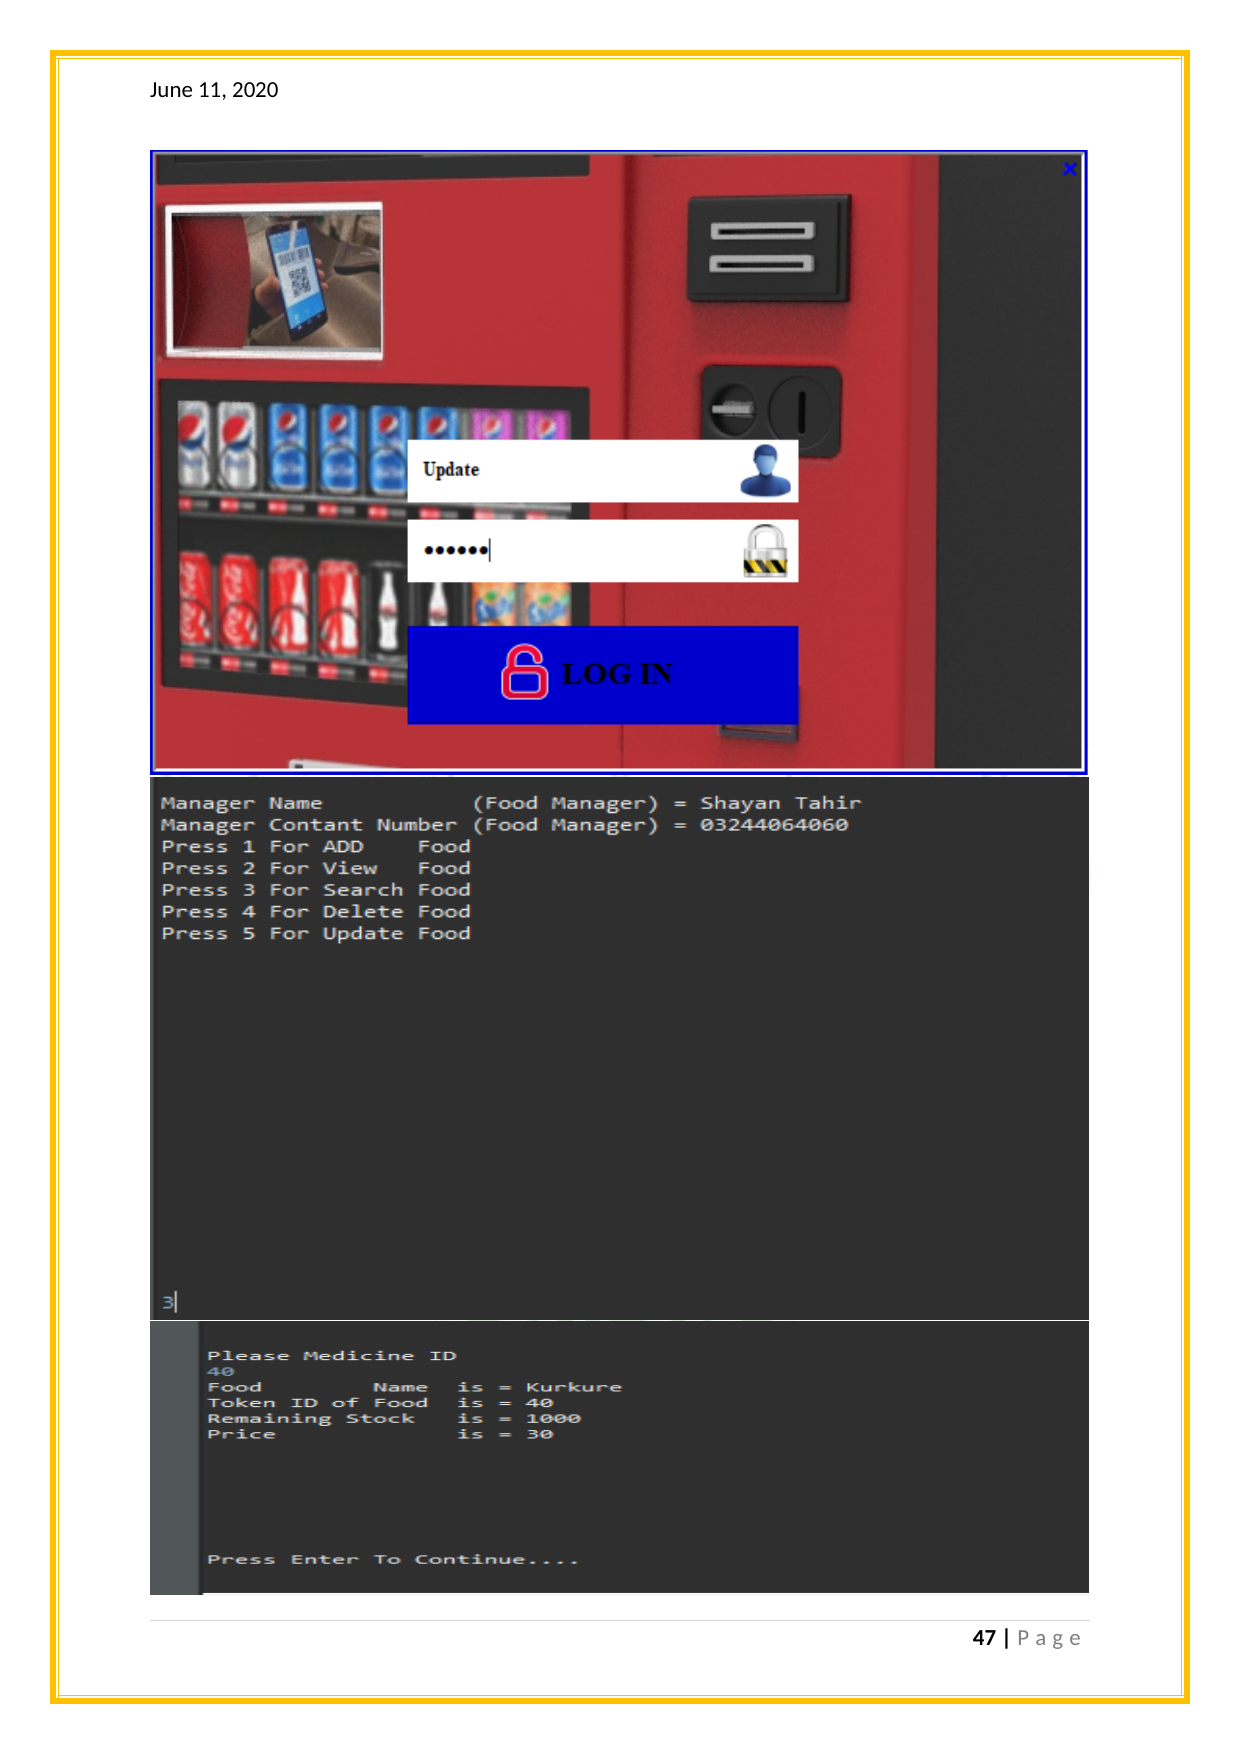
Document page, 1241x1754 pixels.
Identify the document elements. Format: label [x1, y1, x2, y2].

picture [150, 777, 1089, 1320]
picture [150, 1321, 1089, 1595]
picture [150, 150, 1088, 775]
